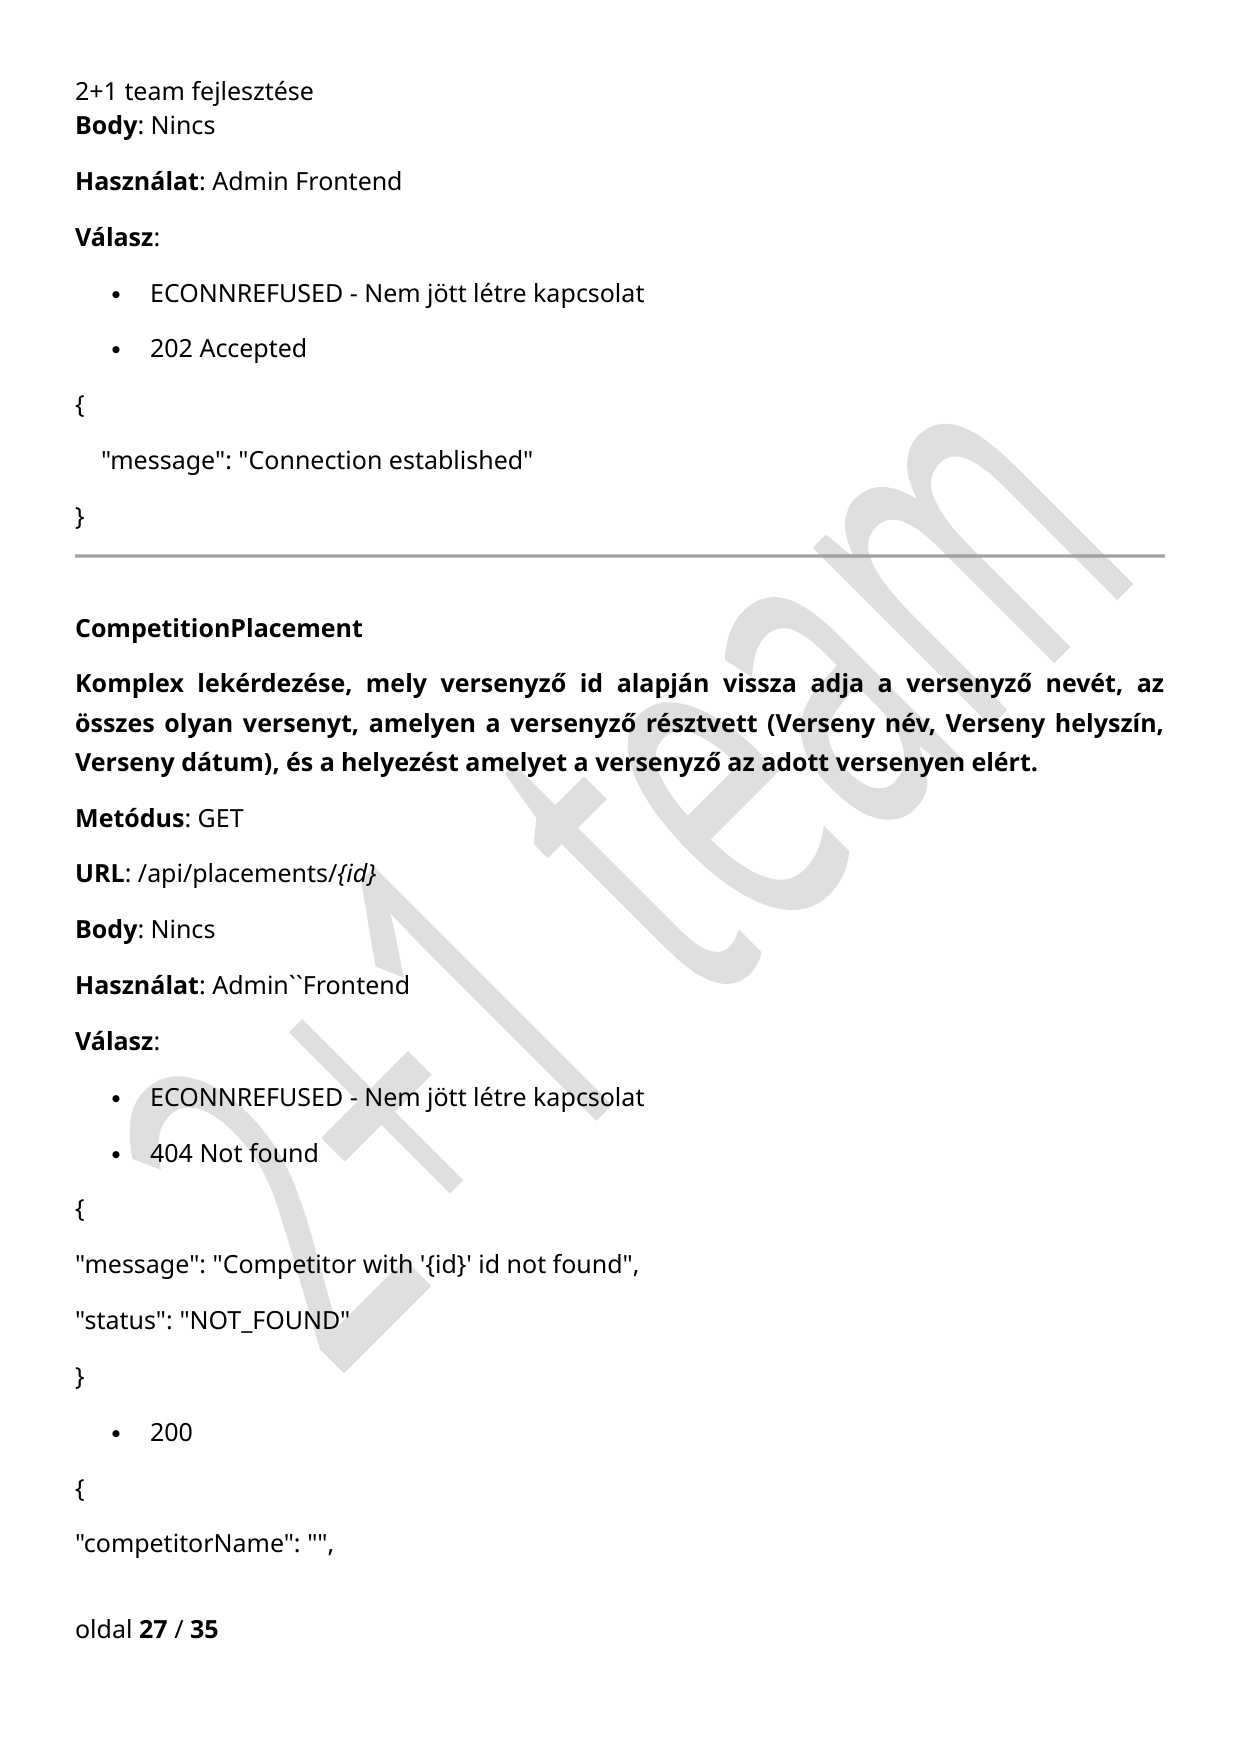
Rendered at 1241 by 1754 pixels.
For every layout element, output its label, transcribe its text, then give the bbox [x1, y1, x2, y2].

text CompetitionPlacement [75, 610, 1165, 644]
text Metódus: GET [75, 800, 1165, 834]
text Válasz: [75, 219, 1165, 253]
text { [75, 1470, 1165, 1504]
text { [75, 1191, 1165, 1225]
list ECONNREFUSED - Nem jött létre kapcsolat [112, 275, 1165, 309]
text } [75, 499, 1165, 533]
text Válasz: [75, 1024, 1165, 1058]
list 200 [112, 1414, 1165, 1448]
text "status": "NOT_FOUND" [75, 1303, 1165, 1337]
text URL: /api/placements/{id} [75, 856, 1165, 890]
text "message": "Connection established" [75, 443, 1165, 477]
list 404 Not found [112, 1135, 1165, 1169]
text Komplex lekérdezése, mely versenyző id alapján vissza adja a versenyző nevét, az összes olyan versenyt, amelyen a versenyző résztvett (Verseny név, Verseny helyszín, Verseny dátum), és a helyezést amelyet a versenyző az adott versenyen elért. [75, 666, 1165, 778]
text } [75, 1359, 1165, 1393]
list 202 Accepted [112, 331, 1165, 365]
text Használat: Admin Frontend [75, 164, 1165, 198]
text "competitorName": "", [75, 1526, 1165, 1560]
list ECONNREFUSED - Nem jött létre kapcsolat [112, 1079, 1165, 1113]
text { [75, 387, 1165, 421]
text Body: Nincs [75, 912, 1165, 946]
text Használat: Admin``Frontend [75, 968, 1165, 1002]
text "message": "Competitor with '{id}' id not found", [75, 1247, 1165, 1281]
text Body: Nincs [75, 108, 1165, 142]
